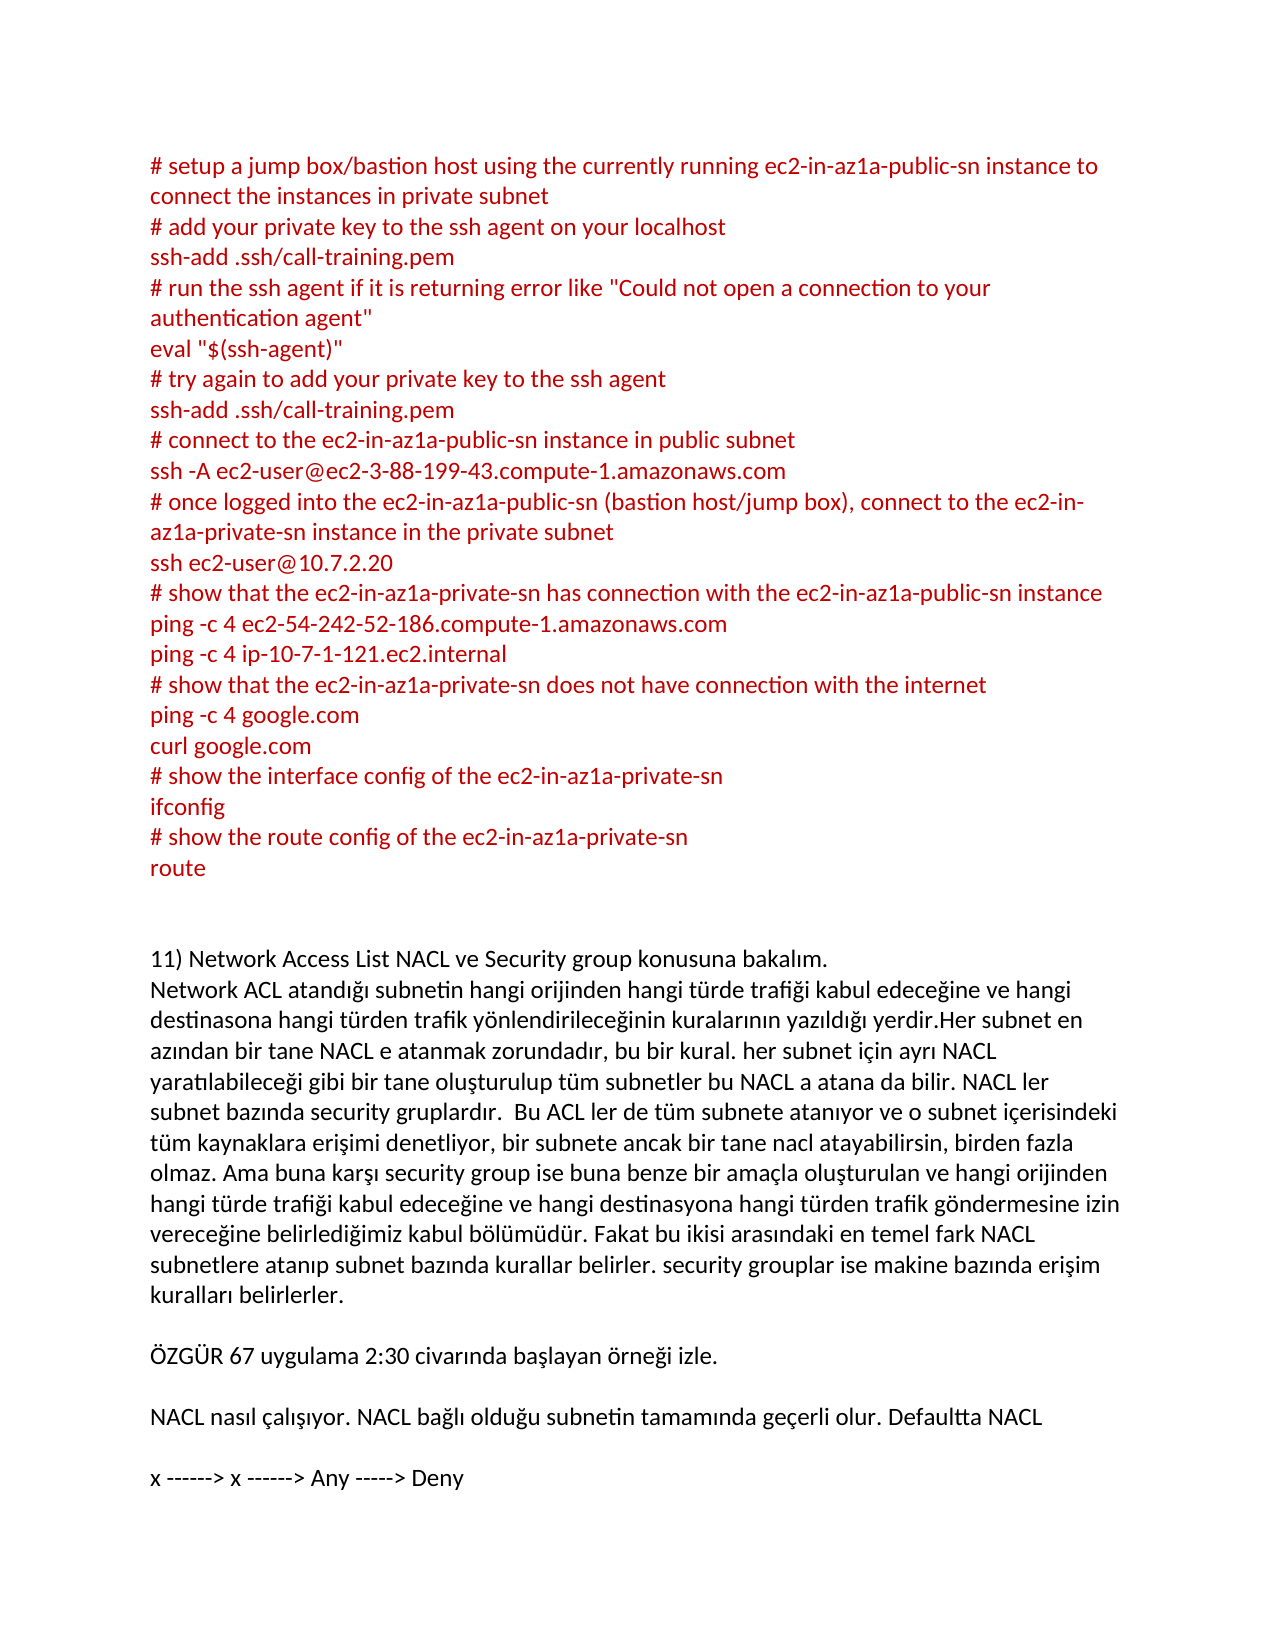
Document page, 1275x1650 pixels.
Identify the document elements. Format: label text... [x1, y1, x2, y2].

text route [150, 852, 1125, 882]
text ssh-add .ssh/call-training.pem [150, 242, 1125, 272]
text # add your private key to the ssh agent on your localhost [150, 211, 1125, 242]
text ping -c 4 ip-10-7-1-121.ec2.internal [150, 638, 1125, 669]
text # show the route config of the ec2-in-az1a-private-sn [150, 821, 1125, 852]
text ifconfig [150, 791, 1125, 821]
text curl google.com [150, 730, 1125, 760]
text ÖZGÜR 67 uygulama 2:30 civarında başlayan örneği izle. [150, 1340, 1125, 1371]
text ssh ec2-user@10.7.2.20 [150, 547, 1125, 577]
text # connect to the ec2-in-az1a-public-sn instance in public subnet [150, 425, 1125, 455]
text ssh-add .ssh/call-training.pem [150, 394, 1125, 425]
text # show that the ec2-in-az1a-private-sn has connection with the ec2-in-az1a-public-sn instance [150, 577, 1125, 608]
text Network ACL atandığı subnetin hangi orijinden hangi türde trafiği kabul edeceğine ve hangi destinasona hangi türden trafik yönlendirileceğinin kuralarının yazıldığı yerdir.Her subnet en azından bir tane NACL e atanmak zorundadır, bu bir kural. her subnet için ayrı NACL yaratılabileceği gibi bir tane oluşturulup tüm subnetler bu NACL a atana da bilir. NACL ler subnet bazında security gruplardır. Bu ACL ler de tüm subnete atanıyor ve o subnet içerisindeki tüm kaynaklara erişimi denetliyor, bir subnete ancak bir tane nacl atayabilirsin, birden fazla olmaz. Ama buna karşı security group ise buna benze bir amaçla oluşturulan ve hangi orijinden hangi türde trafiği kabul edeceğine ve hangi destinasyona hangi türden trafik göndermesine izin vereceğine belirlediğimiz kabul bölümüdür. Fakat bu ikisi arasındaki en temel fark NACL subnetlere atanıp subnet bazında kurallar belirler. security grouplar ise makine bazında erişim kuralları belirlerler. [150, 974, 1125, 1310]
text # show the interface config of the ec2-in-az1a-private-sn [150, 760, 1125, 791]
text x ------> x ------> Any -----> Deny [150, 1462, 1125, 1493]
text # once logged into the ec2-in-az1a-public-sn (bastion host/jump box), connect to the ec2-in-az1a-private-sn instance in the private subnet [150, 486, 1125, 547]
text 11) Network Access List NACL ve Security group konusuna bakalım. [150, 943, 1125, 974]
text ssh -A ec2-user@ec2-3-88-199-43.compute-1.amazonaws.com [150, 455, 1125, 486]
text NACL nasıl çalışıyor. NACL bağlı olduğu subnetin tamamında geçerli olur. Defaultta NACL [150, 1401, 1125, 1432]
text # show that the ec2-in-az1a-private-sn does not have connection with the internet [150, 669, 1125, 699]
text # setup a jump box/bastion host using the currently running ec2-in-az1a-public-sn instance to connect the instances in private subnet [150, 150, 1125, 211]
text # try again to add your private key to the ssh agent [150, 364, 1125, 394]
text # run the ssh agent if it is returning error like "Could not open a connection to your authentication agent" [150, 272, 1125, 333]
text ping -c 4 google.com [150, 699, 1125, 730]
text ping -c 4 ec2-54-242-52-186.compute-1.amazonaws.com [150, 608, 1125, 638]
text eval "$(ssh-agent)" [150, 333, 1125, 364]
